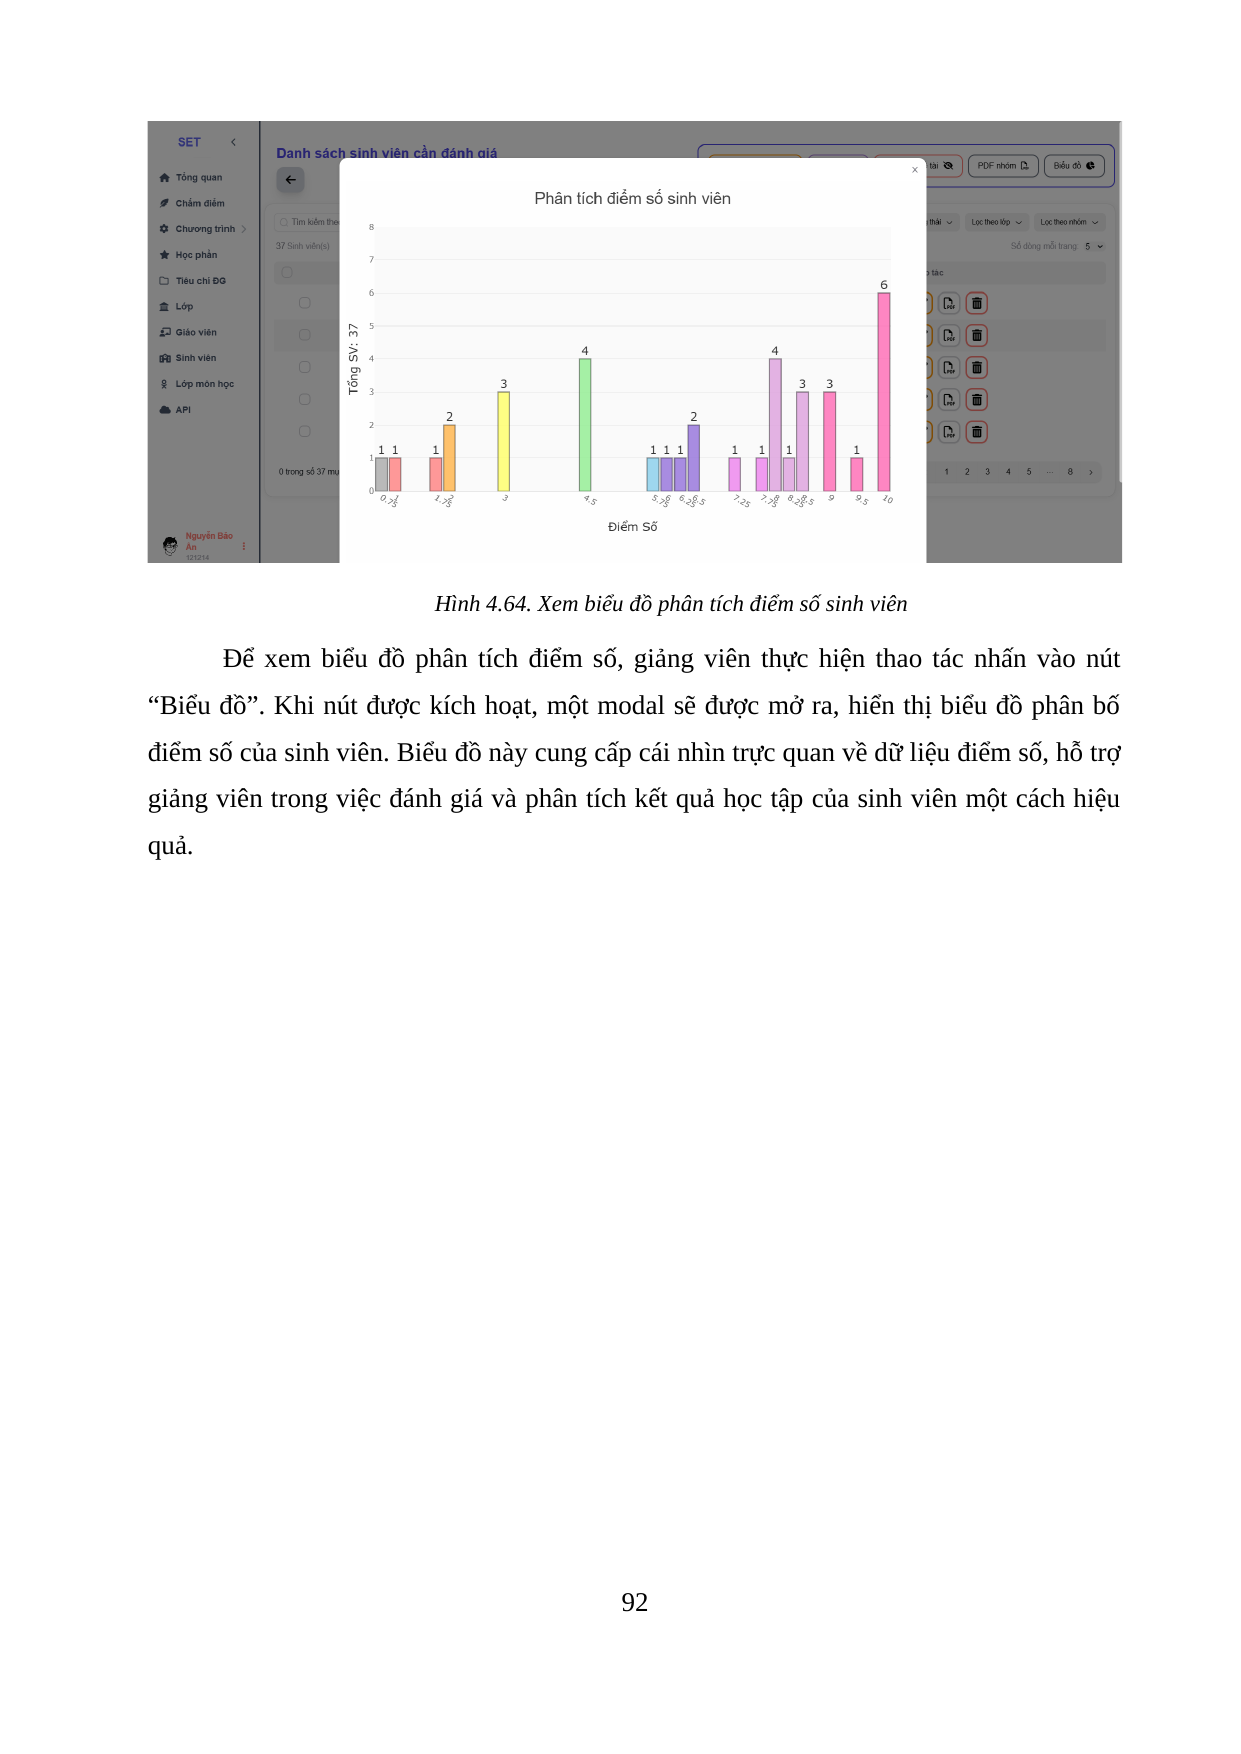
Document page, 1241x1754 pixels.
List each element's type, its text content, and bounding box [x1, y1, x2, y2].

text Để xem biểu đồ phân tích điểm số, giảng viên thực hiện thao tác nhấn vào nút “Biểu đồ”. Khi nút được kích hoạt, một modal sẽ được mở ra, hiển thị biểu đồ phân bố điểm số của sinh viên. Biểu đồ này cung cấp cái nhìn trực quan về dữ liệu điểm số, hỗ trợ giảng viên trong việc đánh giá và phân tích kết quả học tập của sinh viên một cách hiệu quả. [148, 642, 1122, 860]
picture [147, 121, 1123, 563]
text Hình 4.64. Xem biểu đồ phân tích điểm số sinh viên [148, 590, 1122, 617]
